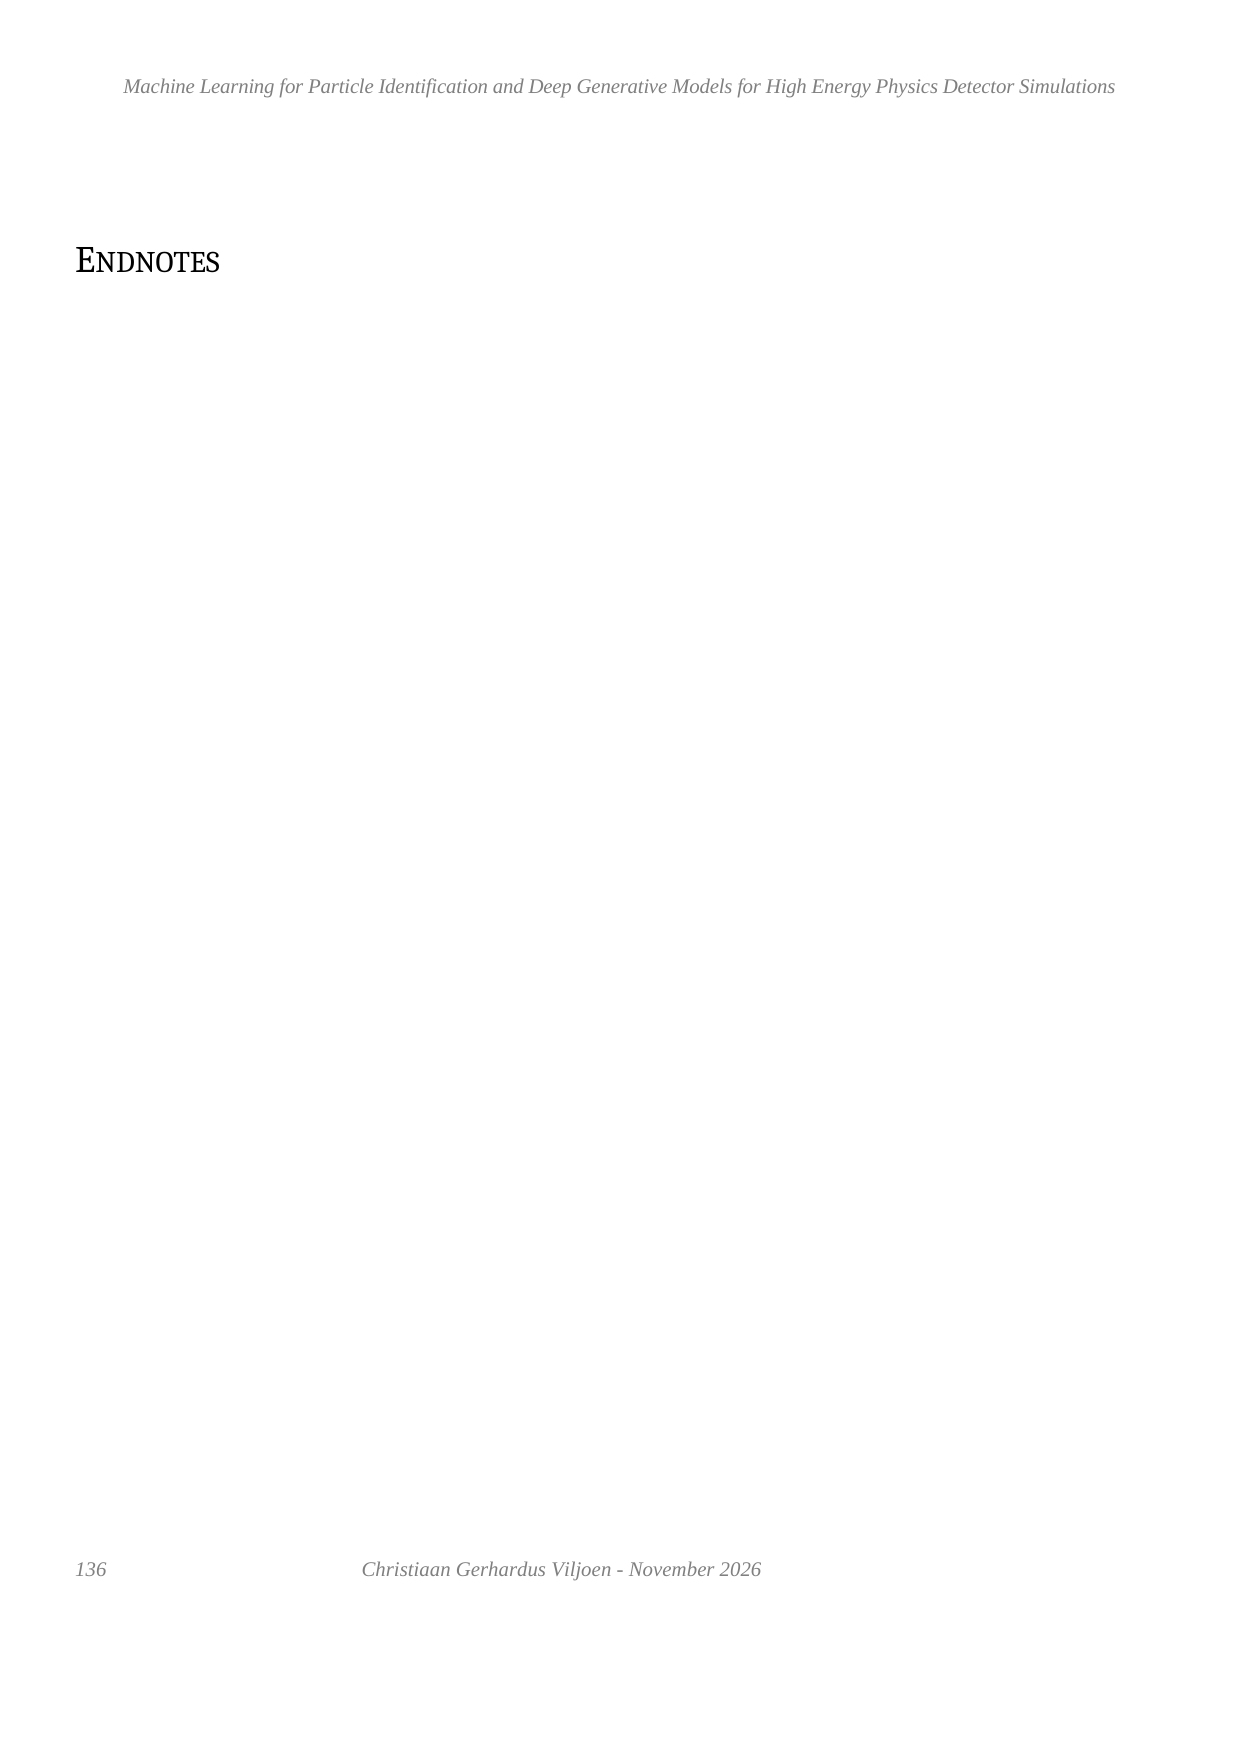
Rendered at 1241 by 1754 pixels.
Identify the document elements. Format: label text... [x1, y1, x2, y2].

subtitle Endnotes [75, 239, 1165, 282]
